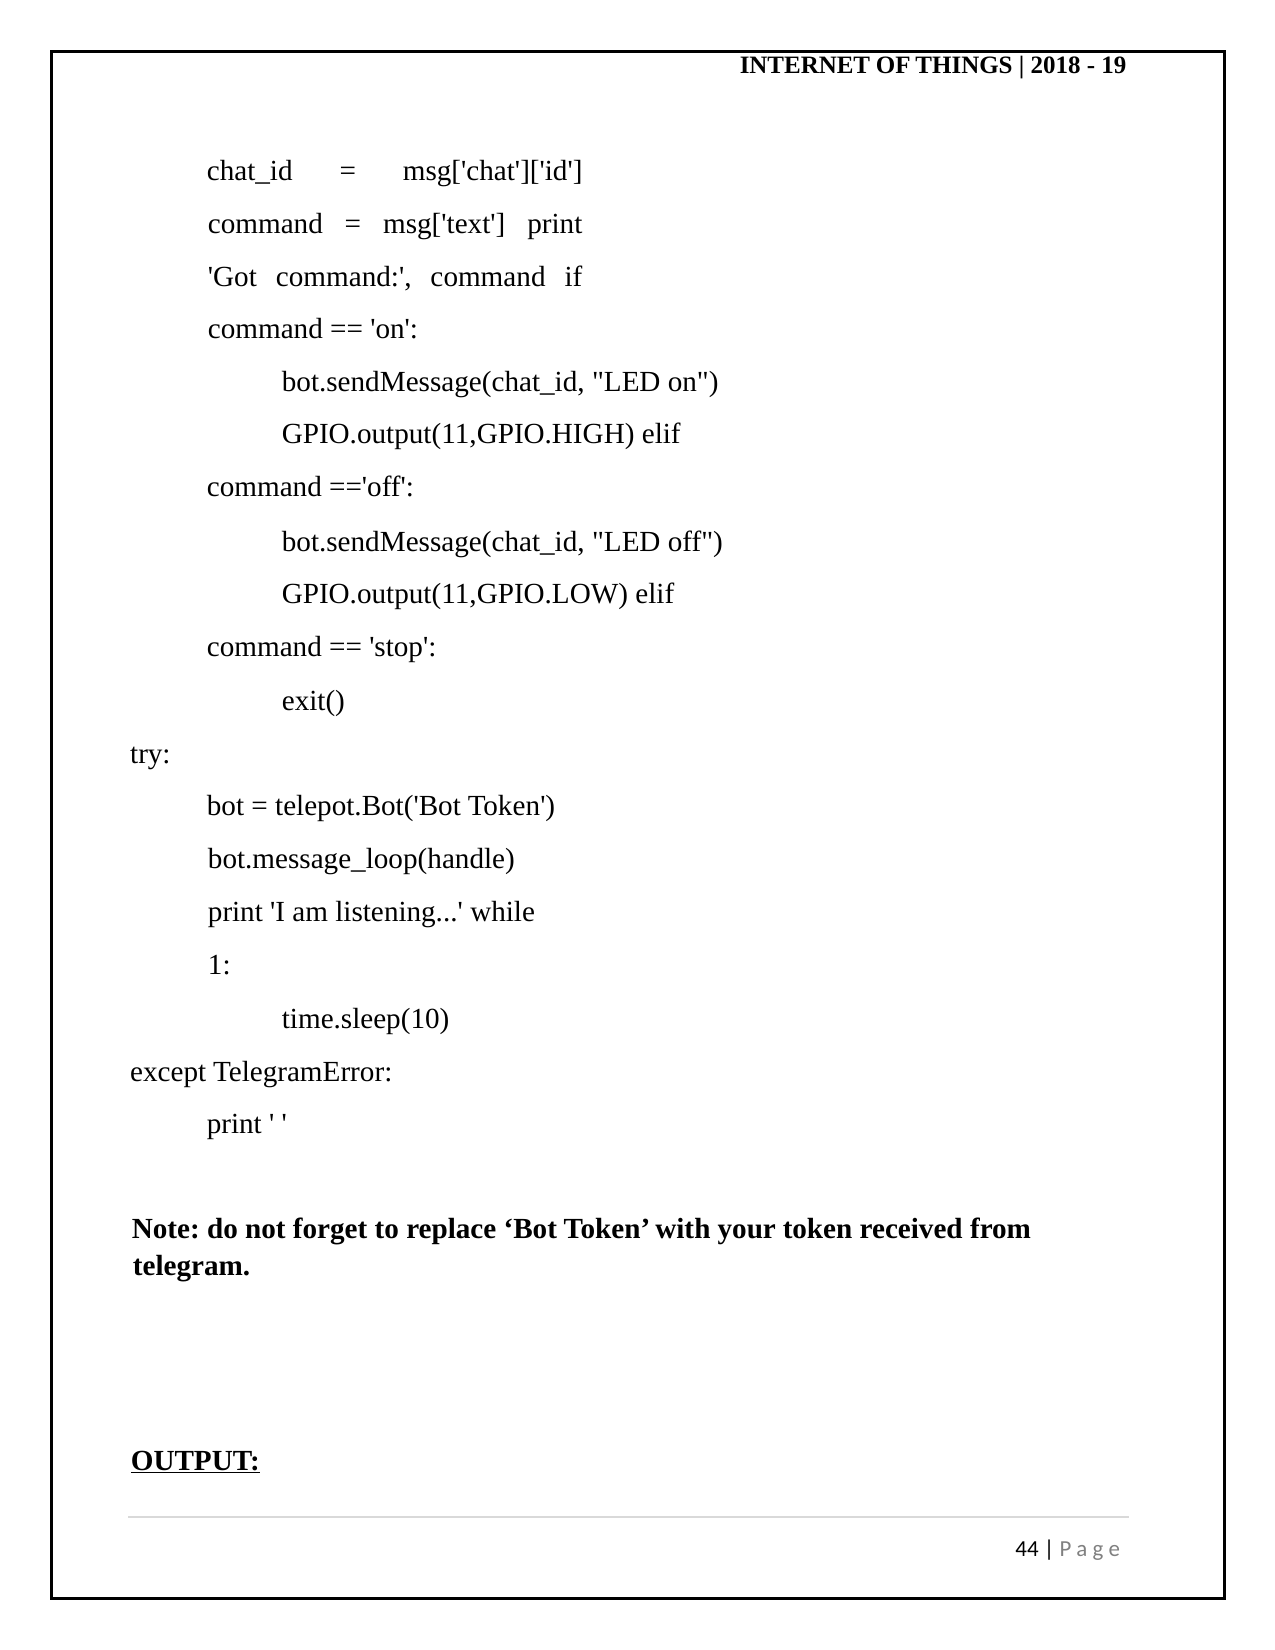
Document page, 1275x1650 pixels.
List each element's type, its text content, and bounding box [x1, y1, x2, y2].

text try: [130, 736, 1133, 769]
text GPIO.output(11,GPIO.HIGH) elif command =='off': [207, 416, 682, 503]
text exit() [282, 683, 1133, 717]
text bot.sendMessage(chat_id, "LED on") [282, 364, 1133, 398]
text GPIO.output(11,GPIO.LOW) elif command == 'stop': [207, 576, 675, 662]
text bot.sendMessage(chat_id, "LED off") [282, 524, 1133, 557]
text Note: do not forget to replace ‘Bot Token’ with your token received from telegram. [132, 1212, 1118, 1282]
text bot = telepot.Bot('Bot Token') bot.message_loop(handle) print 'I am listening...' while 1: [207, 788, 557, 980]
text chat_id = msg['chat']['id'] command = msg['text'] print 'Got command:', command if command == 'on': [207, 153, 582, 345]
text except TelegramError: [130, 1054, 1133, 1088]
text OUTPUT: [131, 1443, 1066, 1476]
text time.sleep(10) [282, 1001, 1133, 1035]
text print ' ' [207, 1107, 1133, 1140]
